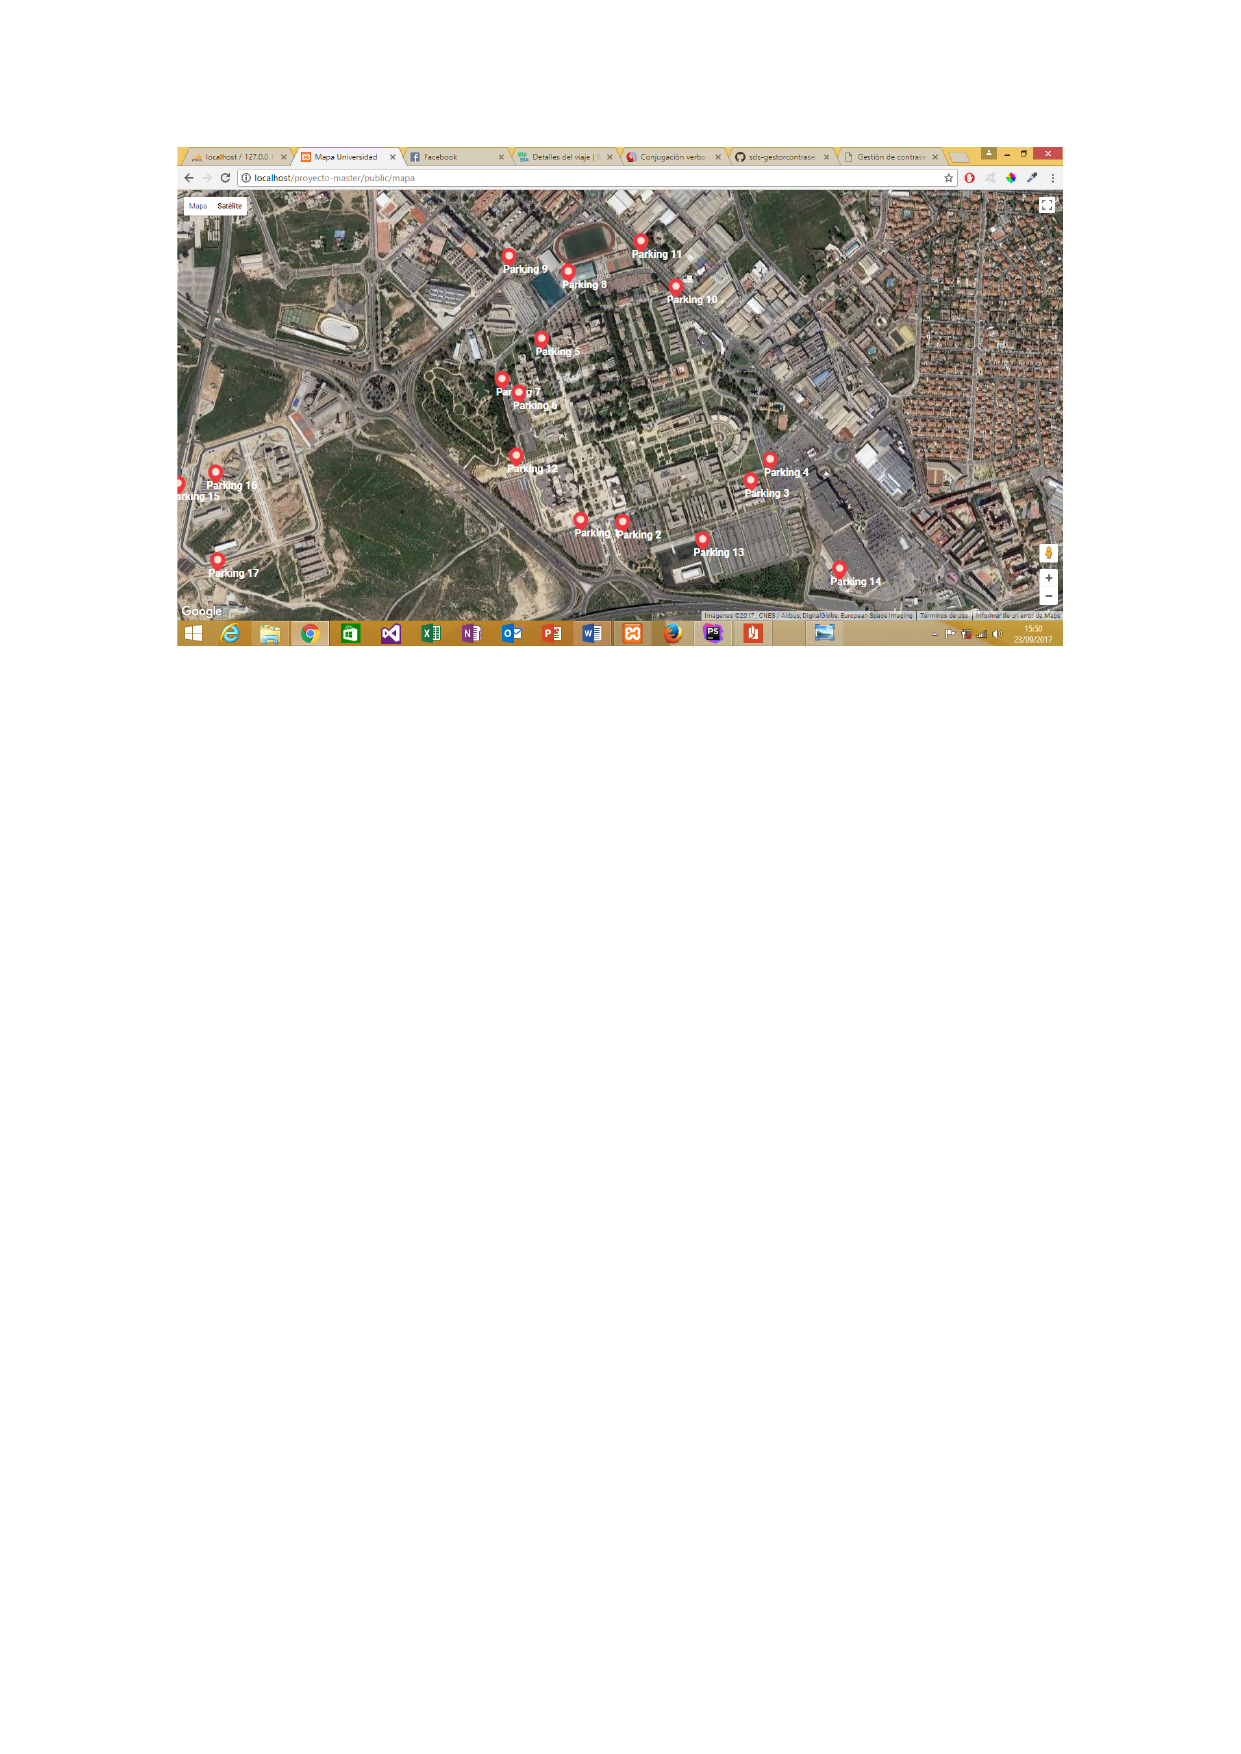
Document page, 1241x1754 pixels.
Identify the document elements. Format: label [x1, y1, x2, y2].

picture [177, 147, 1063, 646]
